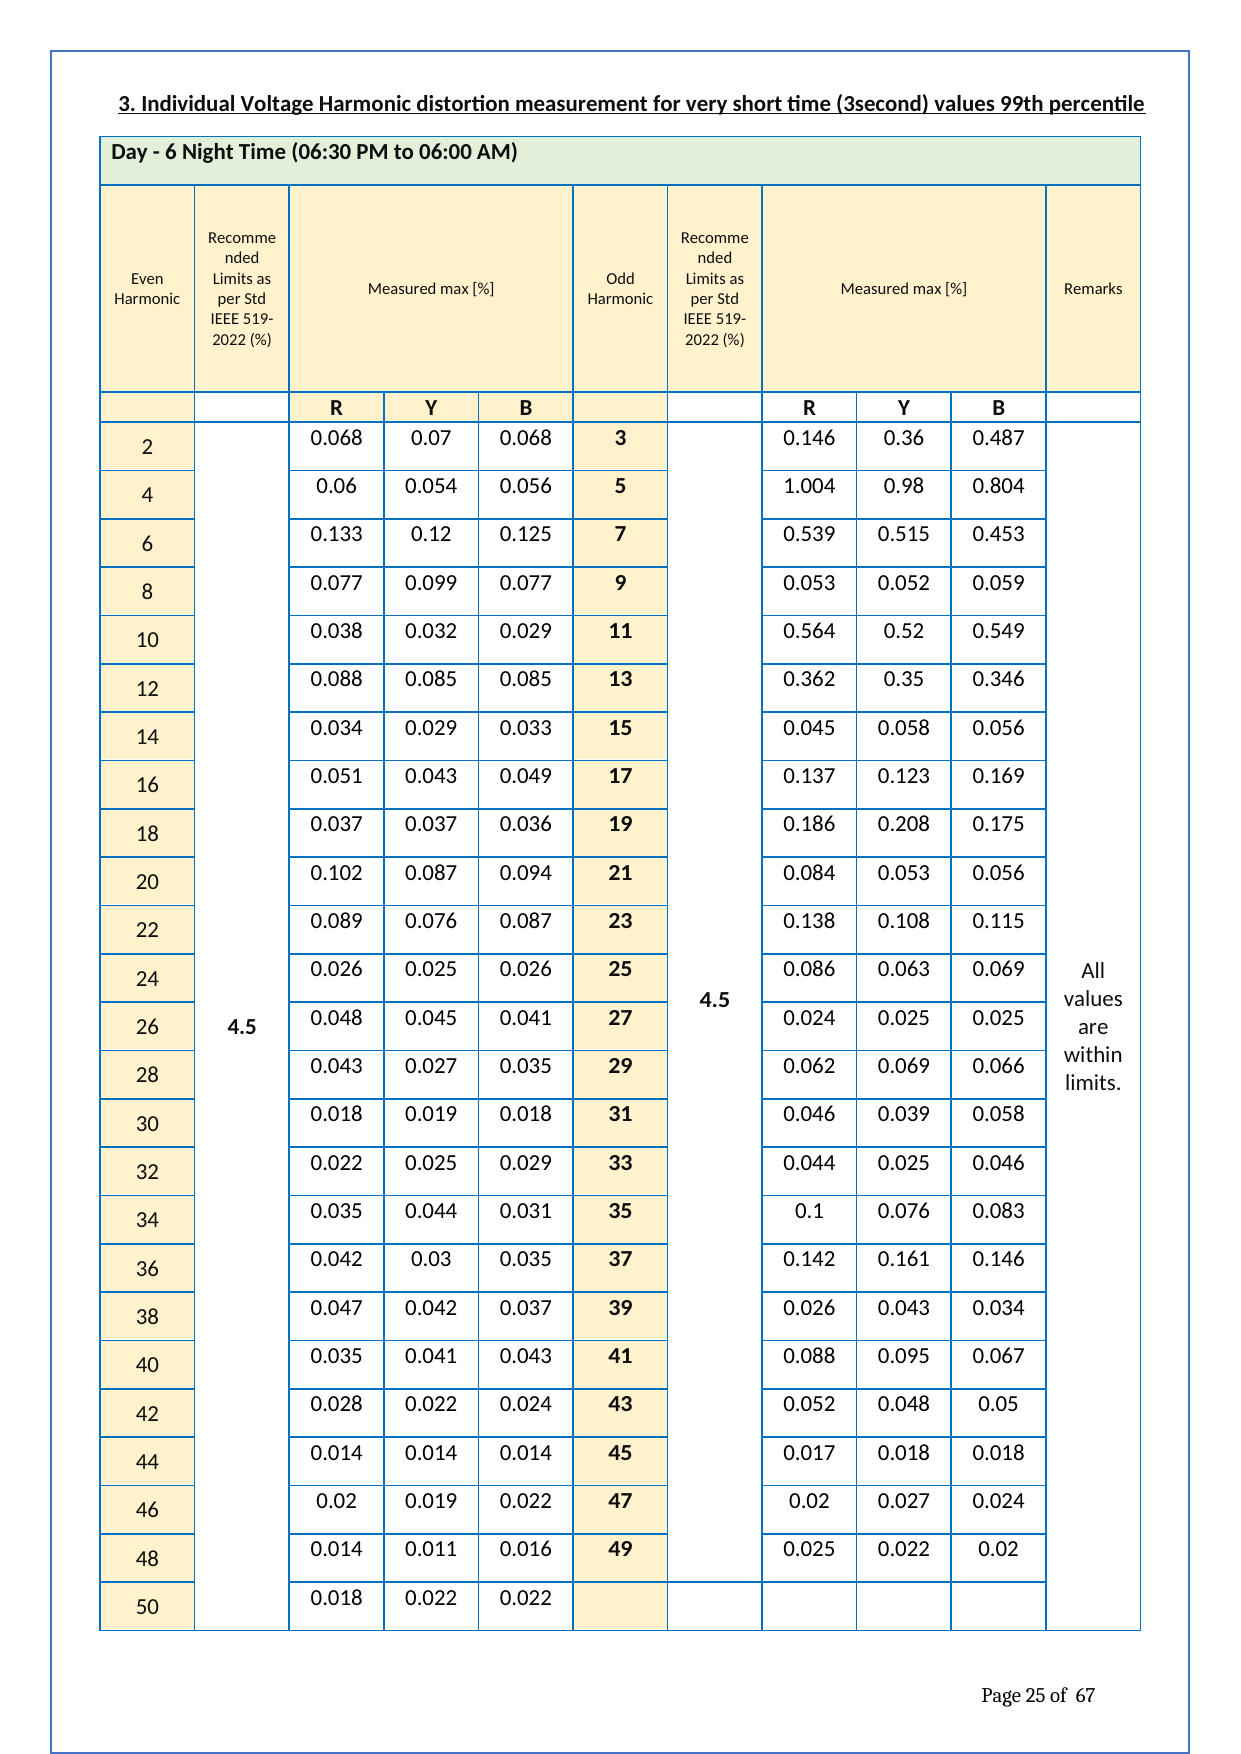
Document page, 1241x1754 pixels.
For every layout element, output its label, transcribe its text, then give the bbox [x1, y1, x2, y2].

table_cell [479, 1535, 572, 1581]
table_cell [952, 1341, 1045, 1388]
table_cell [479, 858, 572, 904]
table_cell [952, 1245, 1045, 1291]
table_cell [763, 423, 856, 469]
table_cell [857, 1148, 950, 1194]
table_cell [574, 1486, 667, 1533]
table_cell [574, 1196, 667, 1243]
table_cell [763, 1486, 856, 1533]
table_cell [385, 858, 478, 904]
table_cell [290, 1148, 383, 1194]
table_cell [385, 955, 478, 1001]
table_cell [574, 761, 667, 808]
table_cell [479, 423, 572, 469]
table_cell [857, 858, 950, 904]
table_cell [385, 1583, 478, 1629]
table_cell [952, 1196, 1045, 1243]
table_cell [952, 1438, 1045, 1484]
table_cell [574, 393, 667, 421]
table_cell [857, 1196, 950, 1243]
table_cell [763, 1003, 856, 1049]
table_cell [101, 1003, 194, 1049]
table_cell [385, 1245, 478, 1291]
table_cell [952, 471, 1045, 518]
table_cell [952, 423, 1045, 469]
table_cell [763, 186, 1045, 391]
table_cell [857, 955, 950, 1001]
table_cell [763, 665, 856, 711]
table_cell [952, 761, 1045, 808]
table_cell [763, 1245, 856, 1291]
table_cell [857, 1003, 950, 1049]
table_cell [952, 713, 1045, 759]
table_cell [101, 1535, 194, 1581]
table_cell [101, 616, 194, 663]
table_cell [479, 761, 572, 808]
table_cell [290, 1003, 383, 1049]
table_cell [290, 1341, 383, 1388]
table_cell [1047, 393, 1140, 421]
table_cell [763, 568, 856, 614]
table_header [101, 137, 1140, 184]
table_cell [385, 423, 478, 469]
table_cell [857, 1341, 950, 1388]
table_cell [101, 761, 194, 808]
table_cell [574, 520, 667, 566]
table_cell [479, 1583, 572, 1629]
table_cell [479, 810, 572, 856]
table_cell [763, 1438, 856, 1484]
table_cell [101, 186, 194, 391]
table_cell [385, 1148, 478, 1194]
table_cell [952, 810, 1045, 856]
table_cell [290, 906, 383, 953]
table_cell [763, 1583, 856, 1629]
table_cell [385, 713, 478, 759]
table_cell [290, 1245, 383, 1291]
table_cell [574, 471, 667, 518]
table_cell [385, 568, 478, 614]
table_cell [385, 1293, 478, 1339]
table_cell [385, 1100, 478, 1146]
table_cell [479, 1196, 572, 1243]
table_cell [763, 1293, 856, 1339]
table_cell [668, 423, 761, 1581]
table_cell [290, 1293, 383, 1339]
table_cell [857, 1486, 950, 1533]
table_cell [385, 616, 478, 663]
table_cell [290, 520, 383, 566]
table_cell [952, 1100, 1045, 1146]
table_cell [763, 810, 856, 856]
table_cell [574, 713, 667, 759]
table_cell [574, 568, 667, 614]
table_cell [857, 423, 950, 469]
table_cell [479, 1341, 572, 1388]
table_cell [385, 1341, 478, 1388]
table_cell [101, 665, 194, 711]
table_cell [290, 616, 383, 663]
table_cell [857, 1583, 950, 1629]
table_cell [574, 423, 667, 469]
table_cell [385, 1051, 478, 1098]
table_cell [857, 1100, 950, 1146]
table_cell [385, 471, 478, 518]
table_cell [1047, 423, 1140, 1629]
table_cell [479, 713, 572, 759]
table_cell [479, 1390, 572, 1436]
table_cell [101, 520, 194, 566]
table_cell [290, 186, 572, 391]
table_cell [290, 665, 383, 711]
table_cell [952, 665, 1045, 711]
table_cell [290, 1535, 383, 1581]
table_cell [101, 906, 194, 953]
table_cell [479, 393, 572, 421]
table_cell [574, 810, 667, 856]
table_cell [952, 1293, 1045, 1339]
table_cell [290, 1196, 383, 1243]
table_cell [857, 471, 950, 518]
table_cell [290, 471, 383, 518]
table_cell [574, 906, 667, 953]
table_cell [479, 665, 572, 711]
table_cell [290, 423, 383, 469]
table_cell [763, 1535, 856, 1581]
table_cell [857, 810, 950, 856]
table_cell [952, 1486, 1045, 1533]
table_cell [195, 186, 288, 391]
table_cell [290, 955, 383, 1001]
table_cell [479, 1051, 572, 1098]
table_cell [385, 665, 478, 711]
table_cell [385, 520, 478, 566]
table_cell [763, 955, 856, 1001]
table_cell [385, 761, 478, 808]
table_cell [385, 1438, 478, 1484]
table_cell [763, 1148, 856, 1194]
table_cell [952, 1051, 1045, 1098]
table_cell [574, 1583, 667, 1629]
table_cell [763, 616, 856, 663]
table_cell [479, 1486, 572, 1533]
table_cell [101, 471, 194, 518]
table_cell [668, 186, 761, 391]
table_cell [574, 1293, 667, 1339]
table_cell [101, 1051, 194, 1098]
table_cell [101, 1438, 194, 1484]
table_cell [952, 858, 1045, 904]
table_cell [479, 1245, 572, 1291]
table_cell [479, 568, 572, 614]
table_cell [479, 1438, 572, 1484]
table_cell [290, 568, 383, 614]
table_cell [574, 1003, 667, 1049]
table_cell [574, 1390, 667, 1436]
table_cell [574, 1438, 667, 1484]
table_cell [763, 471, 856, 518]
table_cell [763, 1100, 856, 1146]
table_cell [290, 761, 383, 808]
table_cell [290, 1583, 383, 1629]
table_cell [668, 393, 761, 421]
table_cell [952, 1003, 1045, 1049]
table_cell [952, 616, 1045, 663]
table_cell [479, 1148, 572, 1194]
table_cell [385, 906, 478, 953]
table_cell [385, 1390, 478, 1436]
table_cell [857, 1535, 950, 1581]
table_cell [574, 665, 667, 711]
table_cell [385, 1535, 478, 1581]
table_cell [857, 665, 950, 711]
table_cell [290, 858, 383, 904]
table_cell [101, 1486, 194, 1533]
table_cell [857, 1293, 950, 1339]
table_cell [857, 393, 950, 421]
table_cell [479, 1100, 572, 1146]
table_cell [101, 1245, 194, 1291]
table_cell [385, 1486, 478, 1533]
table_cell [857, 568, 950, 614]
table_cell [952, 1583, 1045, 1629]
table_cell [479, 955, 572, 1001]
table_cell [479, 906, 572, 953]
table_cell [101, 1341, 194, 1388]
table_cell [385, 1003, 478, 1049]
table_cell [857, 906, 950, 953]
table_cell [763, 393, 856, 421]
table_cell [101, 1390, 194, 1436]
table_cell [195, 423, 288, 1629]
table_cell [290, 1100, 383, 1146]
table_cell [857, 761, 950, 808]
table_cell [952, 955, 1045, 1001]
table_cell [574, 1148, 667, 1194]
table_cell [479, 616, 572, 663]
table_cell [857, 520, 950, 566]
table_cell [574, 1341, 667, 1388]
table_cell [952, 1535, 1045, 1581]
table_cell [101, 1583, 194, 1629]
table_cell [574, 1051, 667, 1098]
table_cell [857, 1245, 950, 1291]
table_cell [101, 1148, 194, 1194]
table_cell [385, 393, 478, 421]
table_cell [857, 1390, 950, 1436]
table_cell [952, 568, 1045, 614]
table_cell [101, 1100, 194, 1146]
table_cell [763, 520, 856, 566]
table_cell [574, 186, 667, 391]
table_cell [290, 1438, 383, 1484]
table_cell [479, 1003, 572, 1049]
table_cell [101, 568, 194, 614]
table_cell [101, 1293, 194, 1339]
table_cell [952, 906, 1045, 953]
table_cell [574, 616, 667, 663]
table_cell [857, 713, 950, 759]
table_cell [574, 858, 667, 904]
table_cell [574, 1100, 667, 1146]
text 3. Individual Voltage Harmonic distortion measurement for very short time (3second) values 99th percentile [118, 89, 1159, 117]
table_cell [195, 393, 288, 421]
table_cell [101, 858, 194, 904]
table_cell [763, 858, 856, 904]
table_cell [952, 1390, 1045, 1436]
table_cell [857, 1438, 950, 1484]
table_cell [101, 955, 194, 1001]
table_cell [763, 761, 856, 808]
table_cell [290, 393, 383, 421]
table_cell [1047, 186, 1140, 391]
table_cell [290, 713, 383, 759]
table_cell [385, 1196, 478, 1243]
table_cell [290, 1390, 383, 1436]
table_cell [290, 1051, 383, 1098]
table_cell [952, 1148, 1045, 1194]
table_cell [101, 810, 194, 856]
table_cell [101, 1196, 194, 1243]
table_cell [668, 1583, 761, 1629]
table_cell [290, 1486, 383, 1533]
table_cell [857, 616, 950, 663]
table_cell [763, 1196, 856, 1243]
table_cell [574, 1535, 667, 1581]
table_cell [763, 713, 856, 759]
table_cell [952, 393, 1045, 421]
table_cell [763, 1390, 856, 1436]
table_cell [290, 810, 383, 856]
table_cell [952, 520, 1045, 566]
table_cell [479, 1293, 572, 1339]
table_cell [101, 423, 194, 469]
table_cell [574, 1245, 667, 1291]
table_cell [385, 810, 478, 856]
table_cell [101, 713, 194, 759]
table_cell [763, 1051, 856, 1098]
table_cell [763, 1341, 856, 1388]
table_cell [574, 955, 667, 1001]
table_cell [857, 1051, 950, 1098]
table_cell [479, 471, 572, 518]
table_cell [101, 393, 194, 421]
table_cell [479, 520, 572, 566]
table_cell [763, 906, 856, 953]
